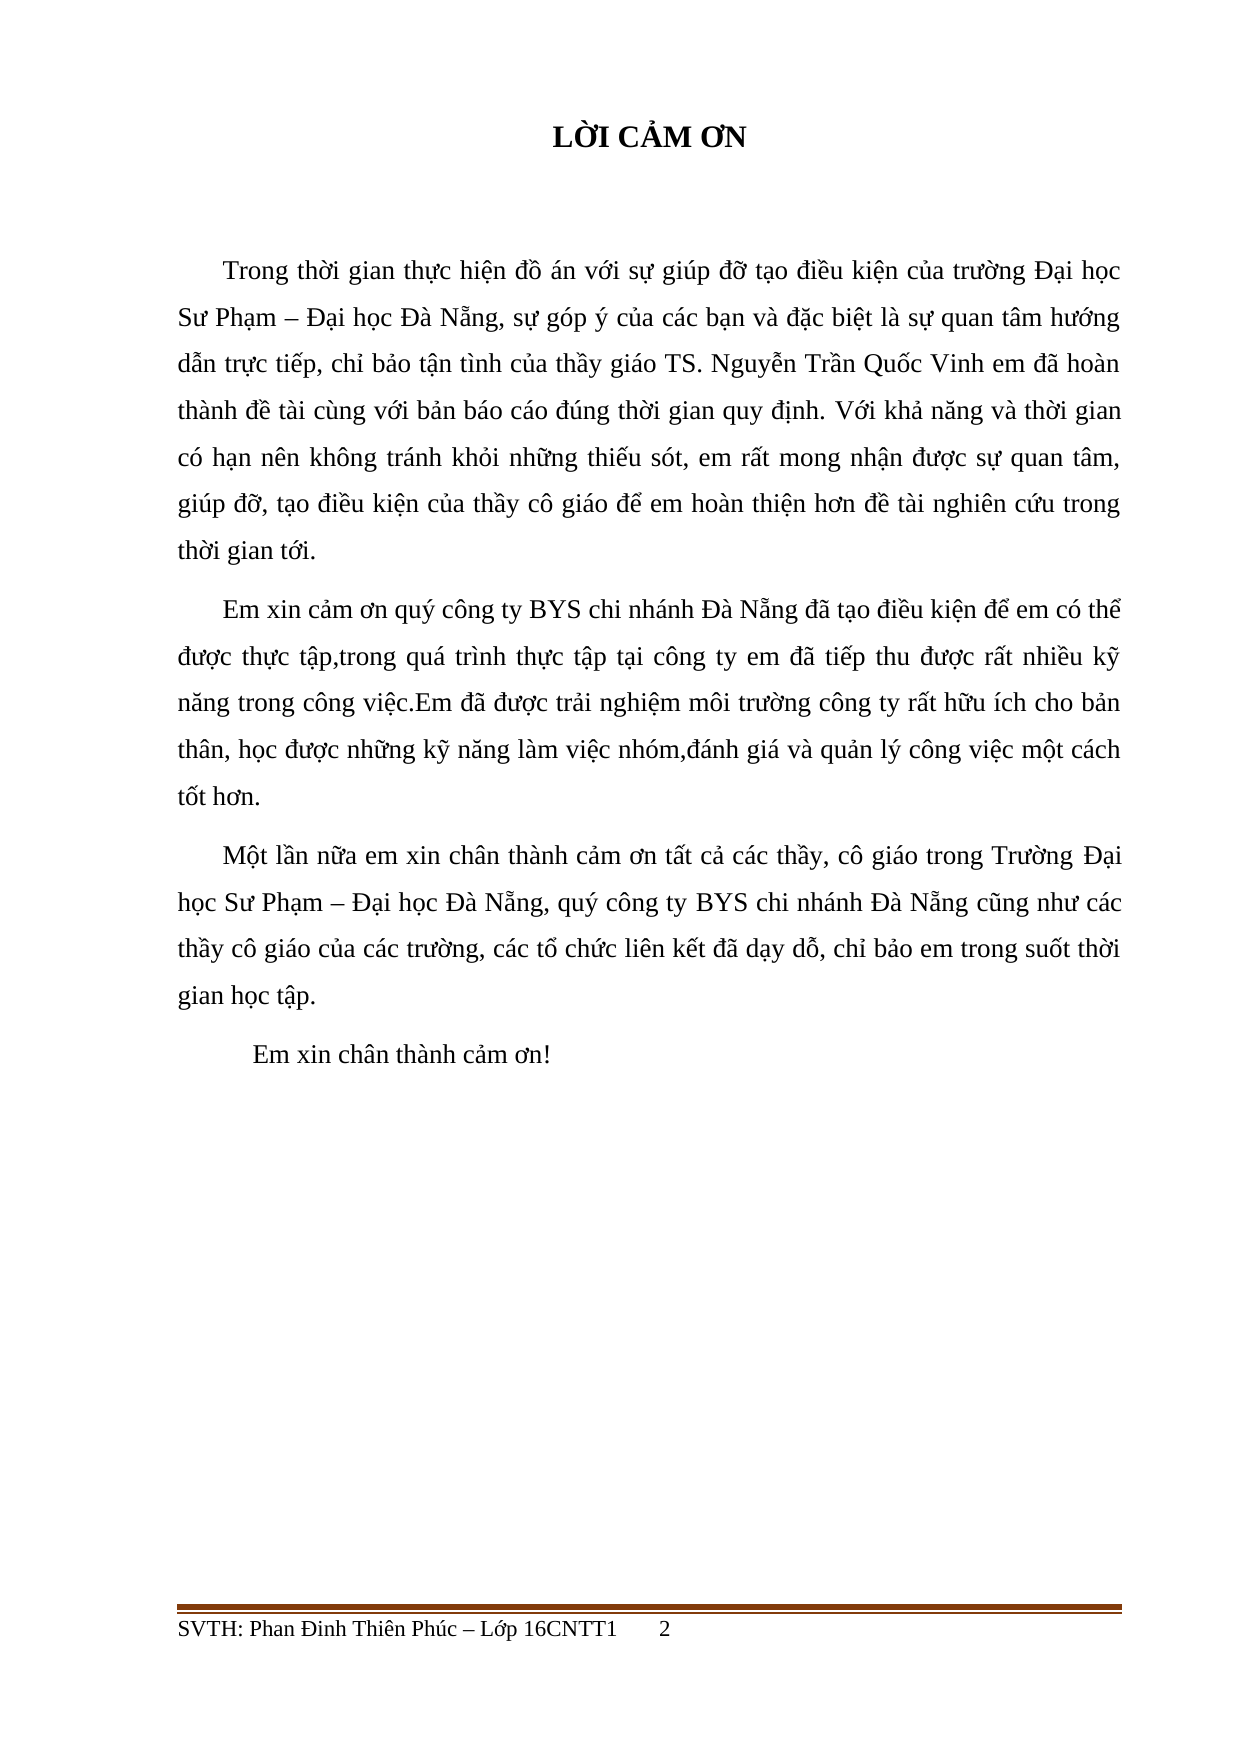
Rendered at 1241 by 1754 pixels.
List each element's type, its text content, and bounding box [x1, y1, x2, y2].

text Em xin cảm ơn quý công ty BYS chi nhánh Đà Nẵng đã tạo điều kiện để em có thể được thực tập,trong quá trình thực tập tại công ty em đã tiếp thu được rất nhiều kỹ năng trong công việc.Em đã được trải nghiệm môi trường công ty rất hữu ích cho bản thân, học được những kỹ năng làm việc nhóm,đánh giá và quản lý công việc một cách tốt hơn. [177, 593, 1122, 811]
subtitle LỜI CẢM ƠN [177, 118, 1122, 154]
text Em xin chân thành cảm ơn! [177, 1038, 1122, 1069]
text Một lần nữa em xin chân thành cảm ơn tất cả các thầy, cô giáo trong Trường Đại học Sư Phạm – Đại học Đà Nẵng, quý công ty BYS chi nhánh Đà Nẵng cũng như các thầy cô giáo của các trường, các tổ chức liên kết đã dạy dỗ, chỉ bảo em trong suốt thời gian học tập. [177, 839, 1122, 1010]
text Trong thời gian thực hiện đồ án với sự giúp đỡ tạo điều kiện của trường Đại học Sư Phạm – Đại học Đà Nẵng, sự góp ý của các bạn và đặc biệt là sự quan tâm hướng dẫn trực tiếp, chỉ bảo tận tình của thầy giáo TS. Nguyễn Trần Quốc Vinh em đã hoàn thành đề tài cùng với bản báo cáo đúng thời gian quy định. Với khả năng và thời gian có hạn nên không tránh khỏi những thiếu sót, em rất mong nhận được sự quan tâm, giúp đỡ, tạo điều kiện của thầy cô giáo để em hoàn thiện hơn đề tài nghiên cứu trong thời gian tới. [177, 254, 1122, 565]
